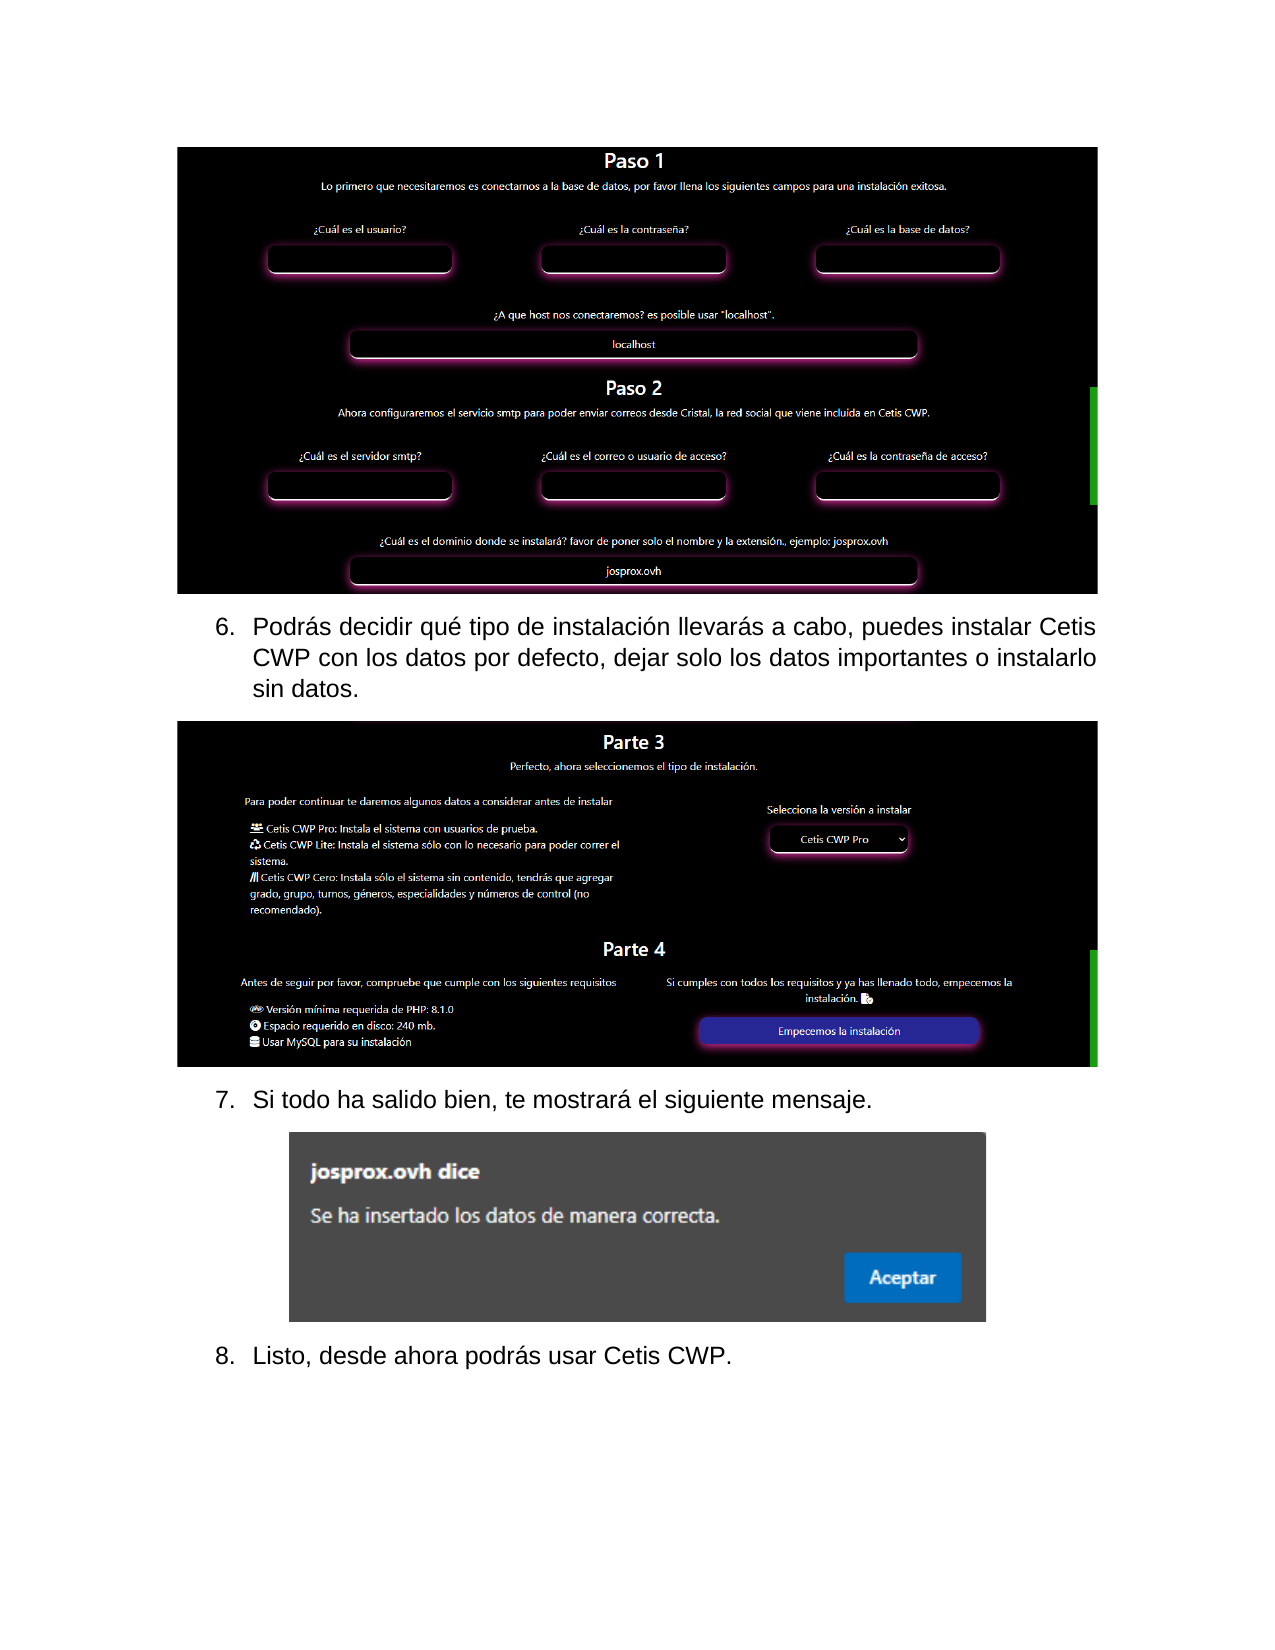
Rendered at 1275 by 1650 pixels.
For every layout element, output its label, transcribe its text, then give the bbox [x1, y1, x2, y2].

picture [177, 721, 1098, 1067]
list Si todo ha salido bien, te mostrará el siguiente mensaje. [215, 1085, 1098, 1114]
picture [177, 147, 1098, 594]
list Podrás decidir qué tipo de instalación llevarás a cabo, puedes instalar Cetis CWP con los datos por defecto, dejar solo los datos importantes o instalarlo sin datos. [215, 612, 1098, 703]
list Listo, desde ahora podrás usar Cetis CWP. [215, 1341, 1098, 1369]
picture [289, 1132, 987, 1322]
